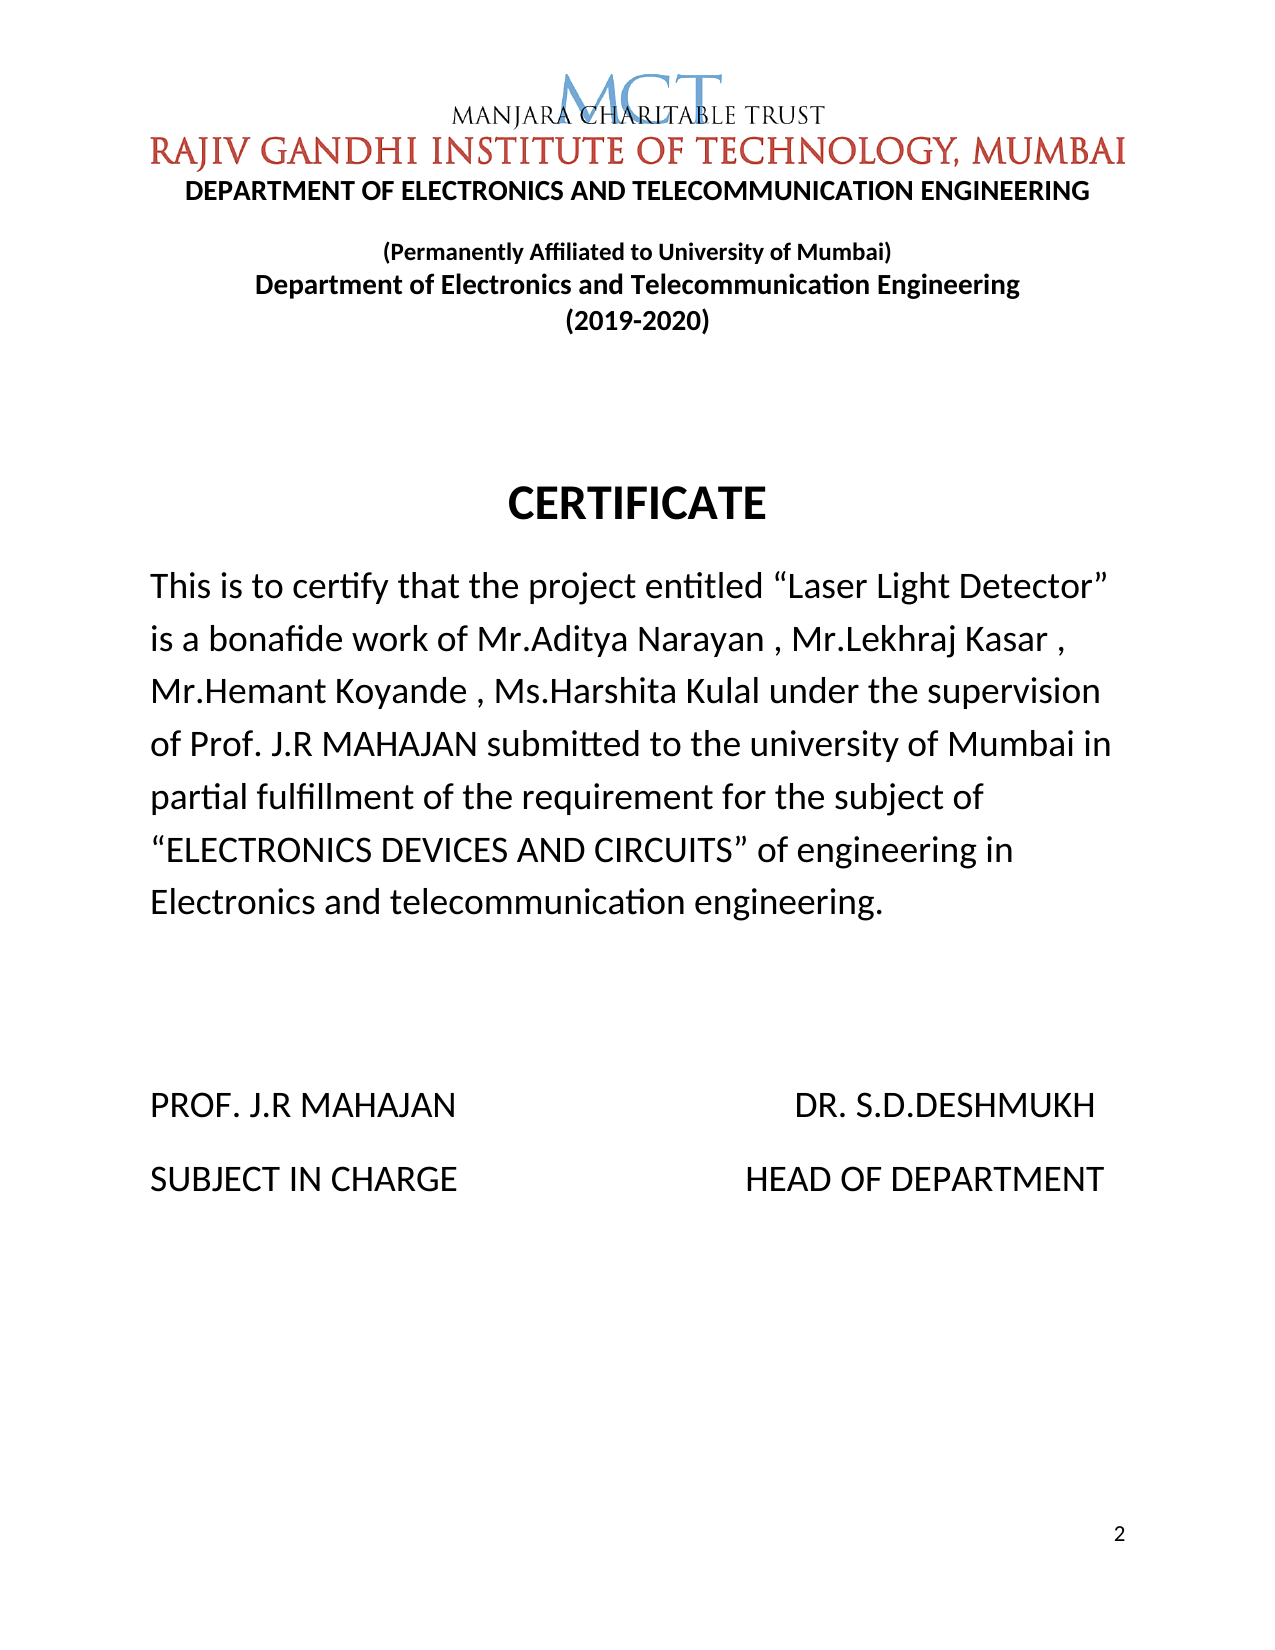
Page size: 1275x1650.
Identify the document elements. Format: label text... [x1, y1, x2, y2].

text (Permanently Affiliated to University of Mumbai) [150, 236, 1125, 266]
text This is to certify that the project entitled “Laser Light Detector” is a bonafide work of Mr.Aditya Narayan , Mr.Lekhraj Kasar , Mr.Hemant Koyande , Ms.Harshita Kulal under the supervision of Prof. J.R MAHAJAN submitted to the university of Mumbai in partial fulfillment of the requirement for the subject of “ELECTRONICS DEVICES AND CIRCUITS” of engineering in Electronics and telecommunication engineering. [150, 562, 1125, 924]
text (2019-2020) [150, 302, 1125, 337]
text CERTIFICATE [150, 471, 1125, 532]
text SUBJECT IN CHARGE HEAD OF DEPARTMENT [150, 1155, 1125, 1201]
text PROF. J.R MAHAJAN DR. S.D.DESHMUKH [150, 1081, 1125, 1127]
text Department of Electronics and Telecommunication Engineering [150, 266, 1125, 302]
picture [150, 74, 1125, 172]
